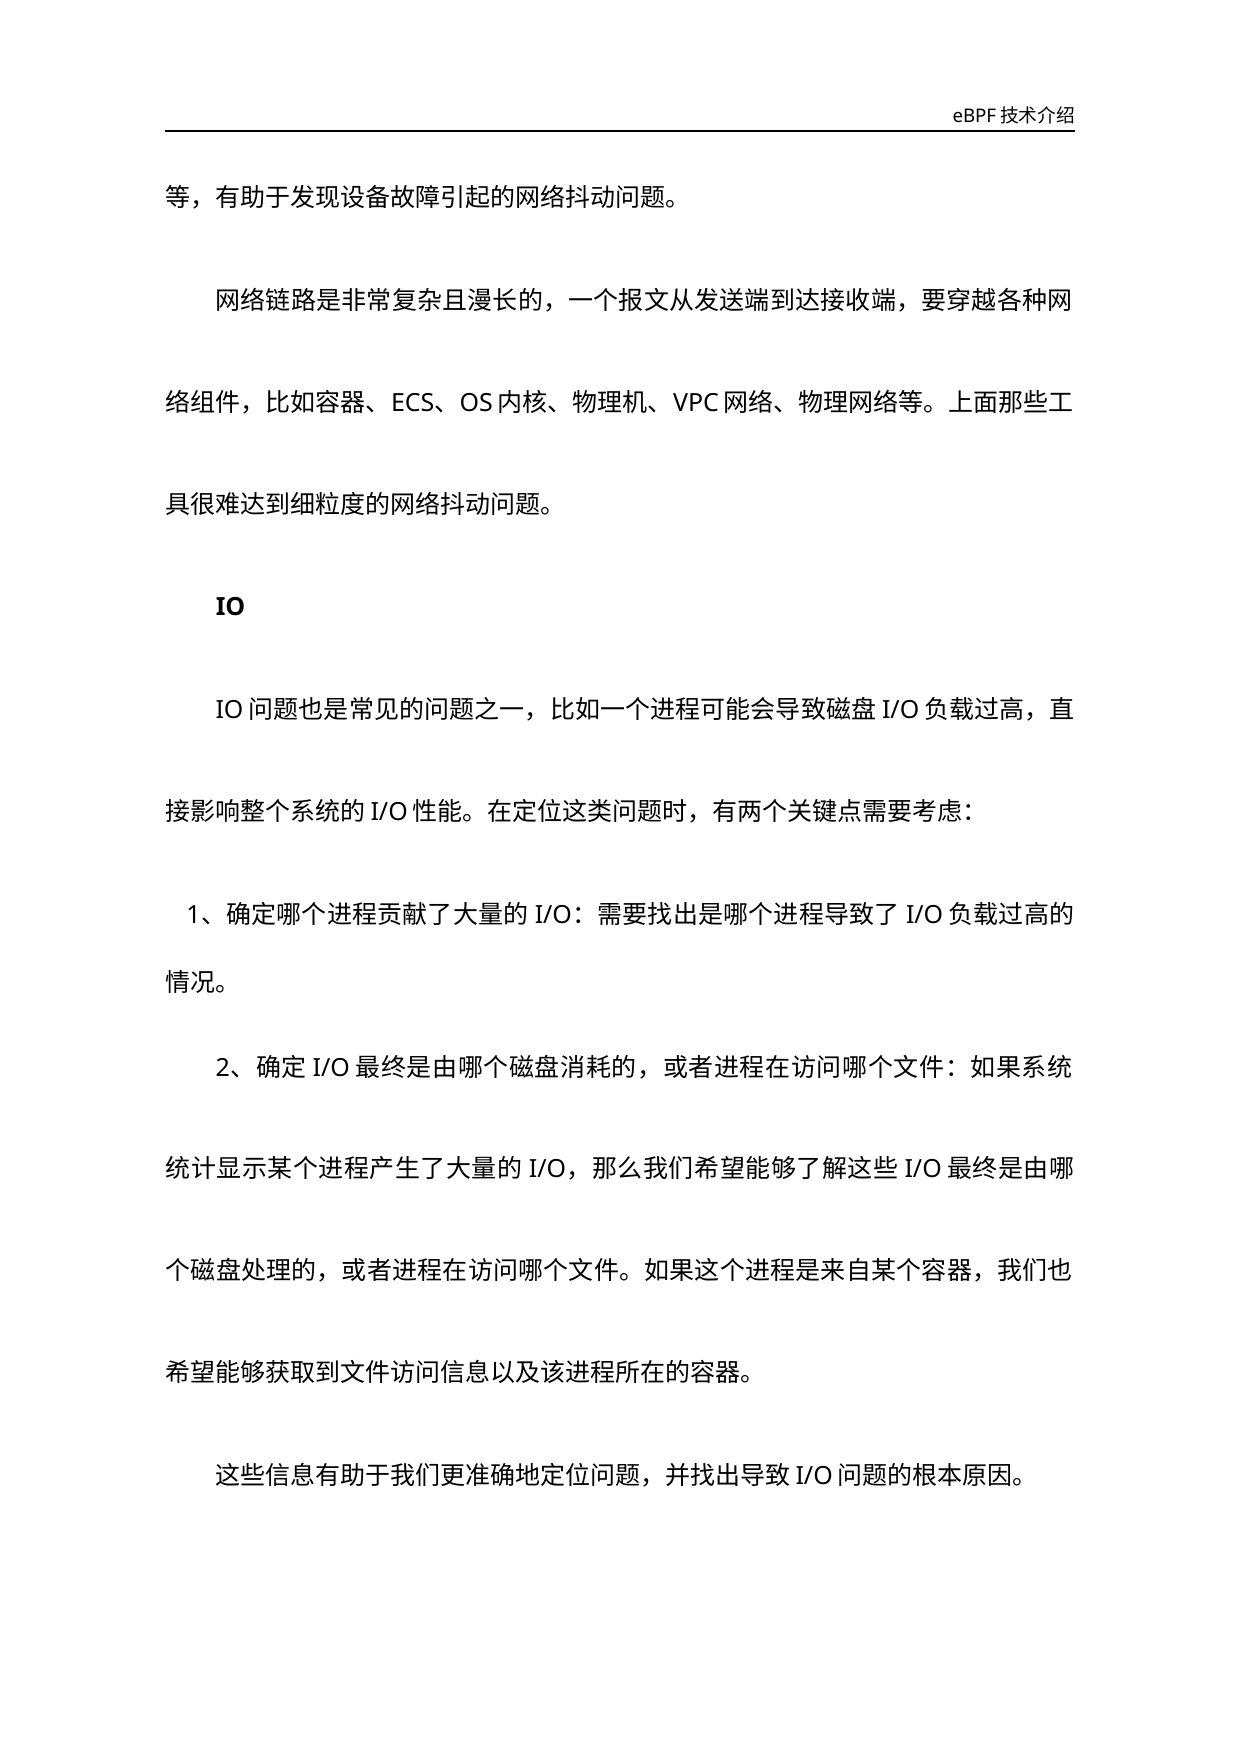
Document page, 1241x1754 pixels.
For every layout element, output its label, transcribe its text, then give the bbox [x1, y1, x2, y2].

text 网络链路是非常复杂且漫长的，一个报文从发送端到达接收端，要穿越各种网络组件，比如容器、ECS、OS内核、物理机、VPC网络、物理网络等。上面那些工具很难达到细粒度的网络抖动问题。 [165, 265, 1075, 537]
text 1、确定哪个进程贡献了大量的I/O：需要找出是哪个进程导致了I/O负载过高的情况。 [165, 878, 1075, 1014]
text IO问题也是常见的问题之一，比如一个进程可能会导致磁盘I/O负载过高，直接影响整个系统的I/O性能。在定位这类问题时，有两个关键点需要考虑： [165, 673, 1075, 843]
text IO [165, 572, 1075, 639]
text 2、确定I/O最终是由哪个磁盘消耗的，或者进程在访问哪个文件：如果系统统计显示某个进程产生了大量的I/O，那么我们希望能够了解这些I/O最终是由哪个磁盘处理的，或者进程在访问哪个文件。如果这个进程是来自某个容器，我们也希望能够获取到文件访问信息以及该进程所在的容器。 [165, 1031, 1075, 1405]
text 这些信息有助于我们更准确地定位问题，并找出导致I/O问题的根本原因。 [165, 1440, 1075, 1508]
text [165, 162, 1075, 230]
